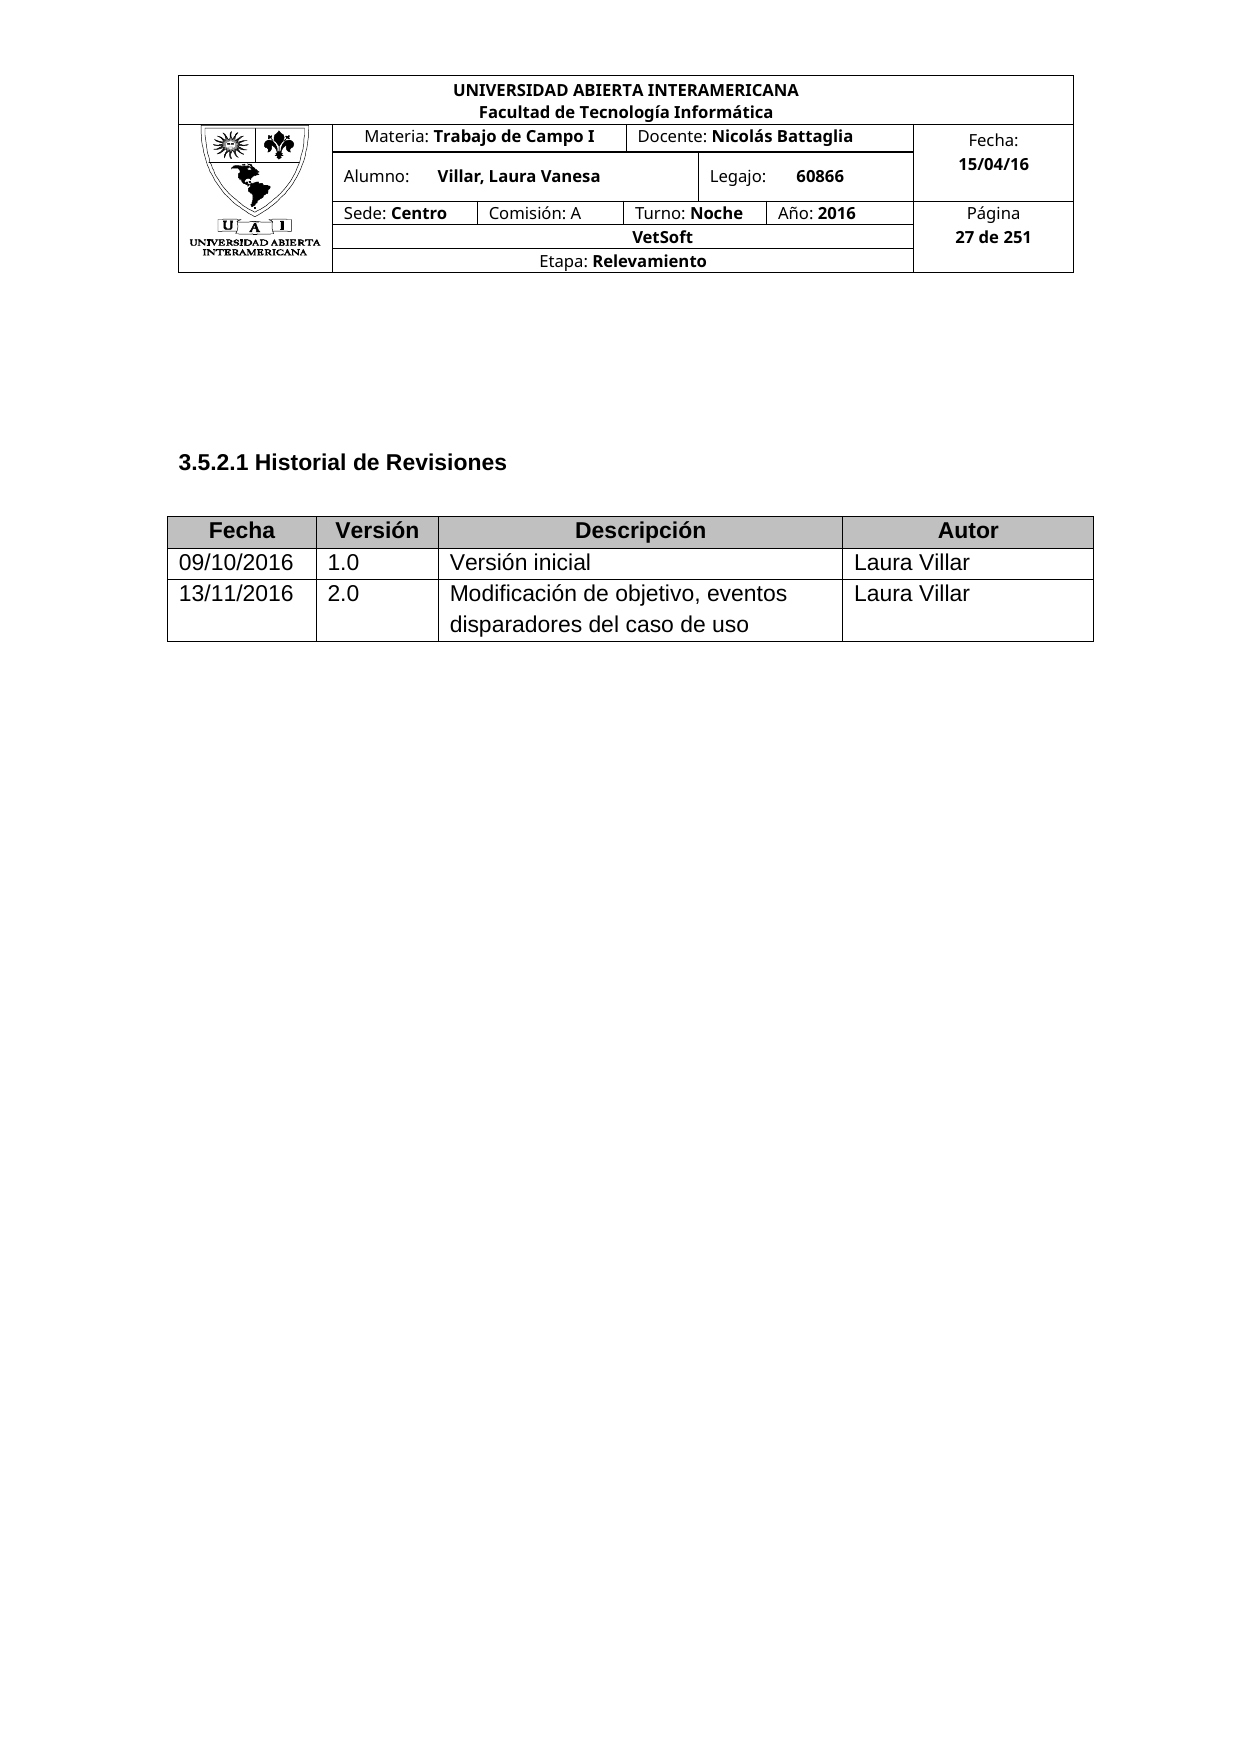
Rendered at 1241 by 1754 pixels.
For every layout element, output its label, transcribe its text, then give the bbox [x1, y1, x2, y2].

table_cell 13/11/2016 [168, 580, 316, 641]
table_header Descripción [439, 517, 842, 548]
table_header Autor [843, 517, 1093, 548]
table_cell 1.0 [317, 549, 438, 579]
table_cell 09/10/2016 [168, 549, 316, 579]
table_cell Modificación de objetivo, eventos disparadores del caso de uso [439, 580, 842, 641]
table_cell Laura Villar [843, 549, 1093, 579]
table_cell Laura Villar [843, 580, 1093, 641]
table_cell Versión inicial [439, 549, 842, 579]
table_header Versión [317, 517, 438, 548]
subtitle 3.5.2.1 Historial de Revisiones [178, 448, 1062, 475]
table_header Fecha [168, 517, 316, 548]
table_cell 2.0 [317, 580, 438, 641]
